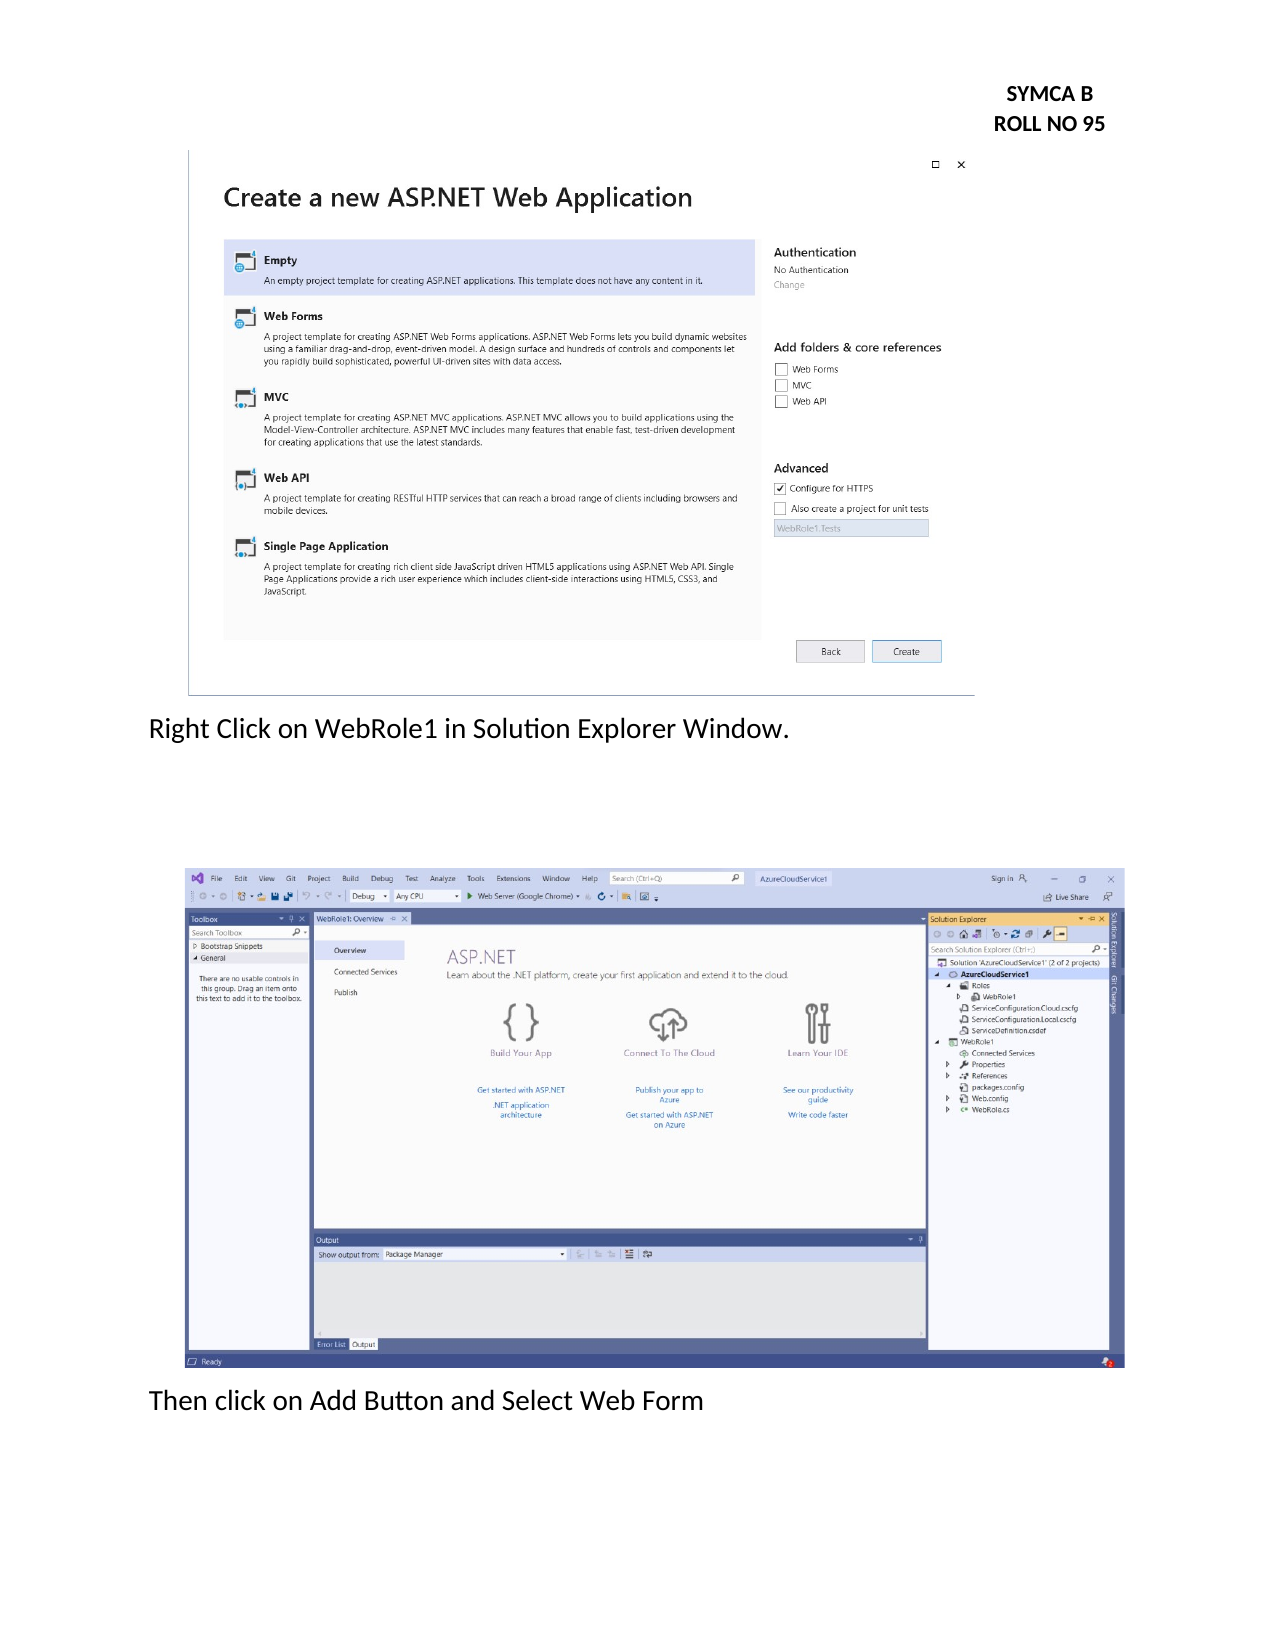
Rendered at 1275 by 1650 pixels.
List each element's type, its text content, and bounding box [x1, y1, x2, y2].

text Right Click on WebRole1 in Solution Explorer Window. [148, 710, 1135, 746]
text Then click on Add Button and Select Web Form [148, 1382, 1135, 1418]
picture [184, 868, 1125, 1368]
picture [188, 150, 975, 696]
